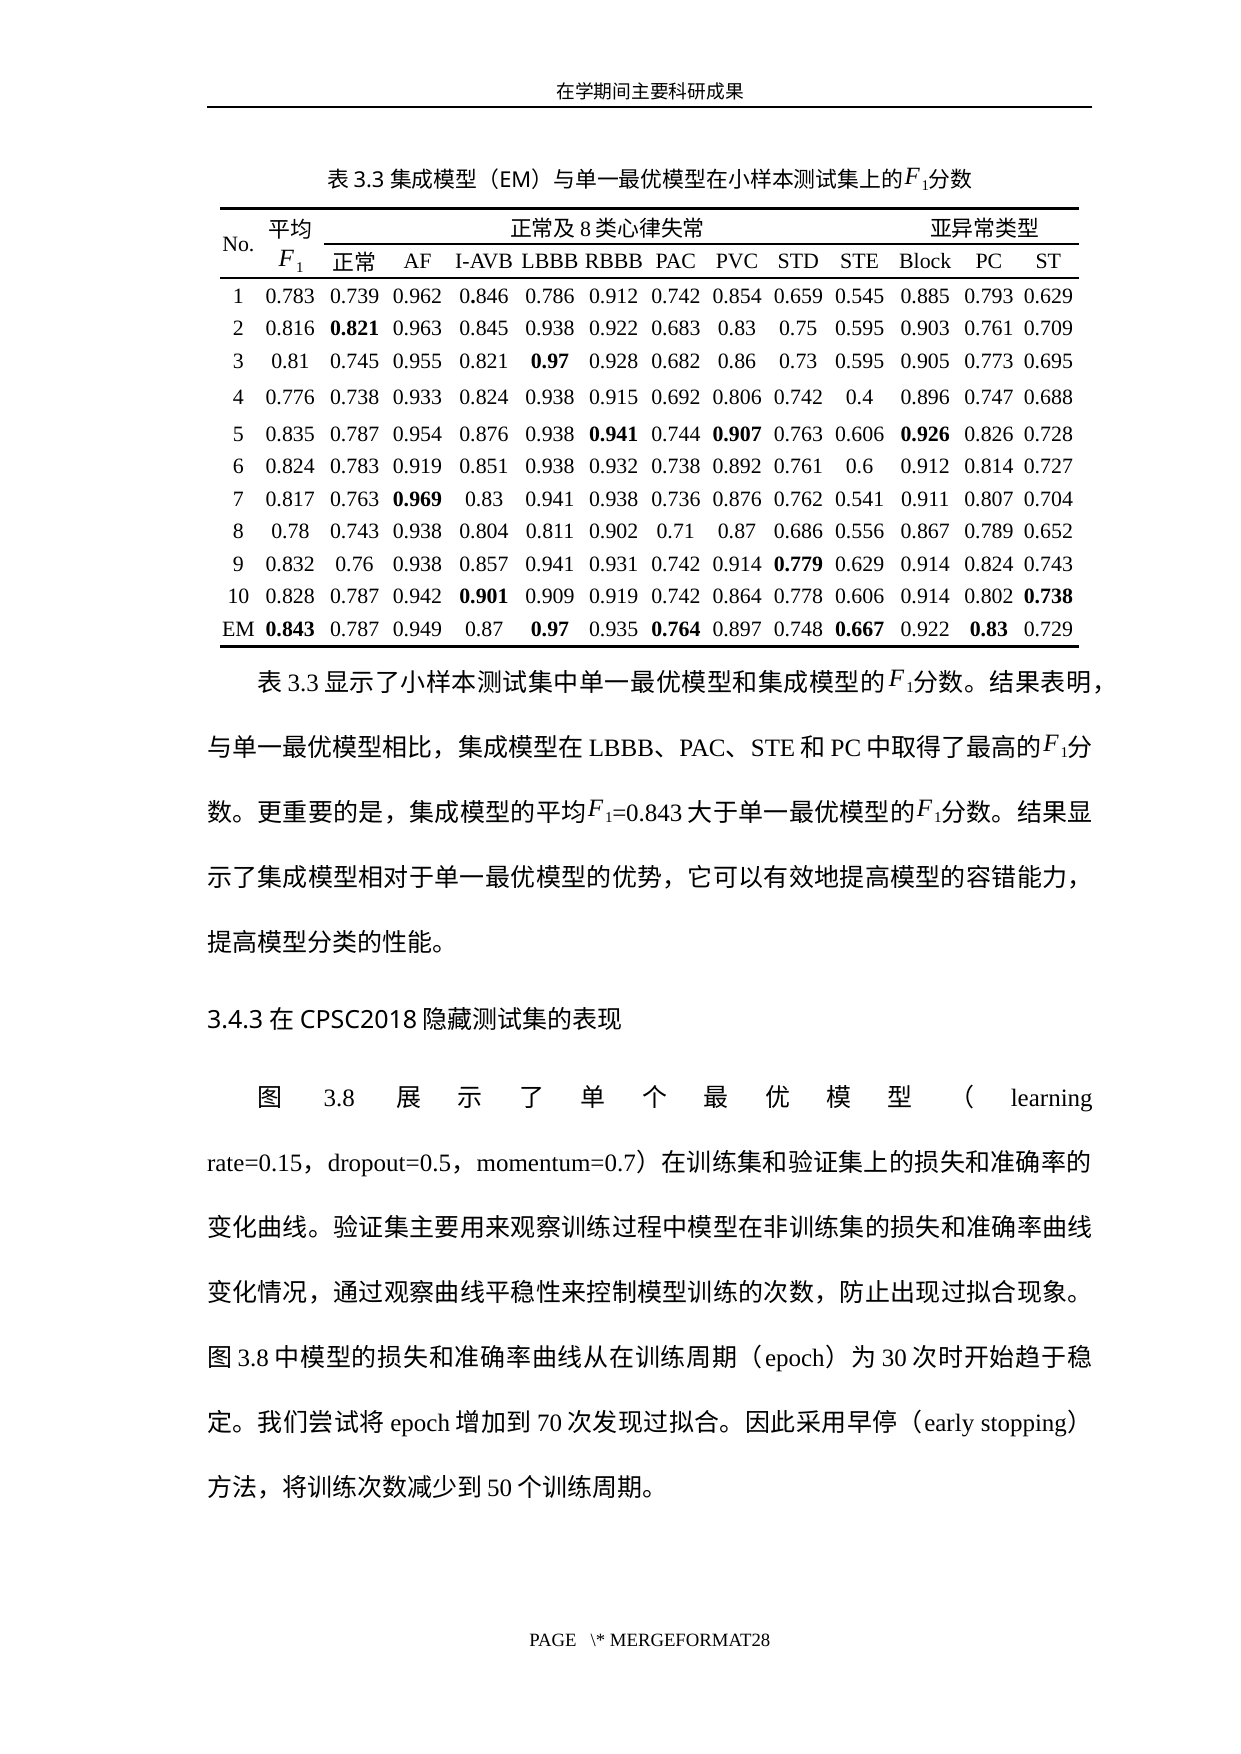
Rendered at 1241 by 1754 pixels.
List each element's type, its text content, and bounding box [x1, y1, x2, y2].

table_cell 0.854 [706, 279, 767, 312]
table_cell 0.76 [324, 547, 384, 580]
table_cell 0.867 [890, 515, 960, 547]
text 表3.3 集成模型（EM）与单一最优模型在小样本测试集上的分数 [207, 162, 1092, 194]
table_cell 0.744 [645, 417, 706, 450]
table_cell 0.659 [768, 279, 829, 312]
table_cell 0.926 [890, 417, 960, 450]
table_cell 0.846 [450, 279, 517, 312]
table_cell 0.969 [384, 482, 450, 515]
table_cell 0.783 [256, 279, 324, 312]
table_header 亚异常类型 [890, 210, 1079, 243]
table_cell 0.814 [960, 450, 1017, 482]
table_cell 0.876 [706, 482, 767, 515]
table_cell 0.787 [324, 417, 384, 450]
table_cell PAC [645, 245, 706, 277]
table_cell 9 [220, 547, 256, 580]
text 图3.8展示了单个最优模型（learning rate=0.15，dropout=0.5，momentum=0.7）在训练集和验证集上的损失和准确率的变化曲线。验证集主要用来观察训练过程中模型在非训练集的损失和准确率曲线变化情况，通过观察曲线平稳性来控制模型训练的次数，防止出现过拟合现象。图3.8中模型的损失和准确率曲线从在训练周期（epoch）为30次时开始趋于稳定。我们尝试将epoch增加到70次发现过拟合。因此采用早停（early stopping）方法，将训练次数减少到50个训练周期。 [207, 1063, 1092, 1518]
table_cell 0.912 [890, 450, 960, 482]
table_cell 0.71 [645, 515, 706, 547]
table_cell 0.804 [450, 515, 517, 547]
table_cell 0.541 [829, 482, 890, 515]
table_cell 0.821 [324, 312, 384, 344]
subtitle 3.4.3 在CPSC2018隐藏测试集的表现 [207, 985, 1092, 1050]
table_cell 0.761 [960, 312, 1017, 344]
table_cell 0.595 [829, 312, 890, 344]
table_cell 0.949 [384, 612, 450, 645]
table_cell 0.688 [1018, 377, 1079, 417]
table_cell 0.817 [256, 482, 324, 515]
table_header 平均 [256, 210, 324, 277]
table_cell 0.743 [324, 515, 384, 547]
table_cell 0.914 [890, 580, 960, 612]
table_cell 0.903 [890, 312, 960, 344]
table_cell PVC [706, 245, 767, 277]
table_cell 0.955 [384, 344, 450, 377]
table_cell EM [220, 612, 256, 645]
table_cell 0.606 [829, 580, 890, 612]
table_cell 0.857 [450, 547, 517, 580]
table_cell 0.778 [768, 580, 829, 612]
table_cell 0.763 [324, 482, 384, 515]
table_cell 0.896 [890, 377, 960, 417]
table_cell 0.933 [384, 377, 450, 417]
table_cell 0.789 [960, 515, 1017, 547]
table_cell 7 [220, 482, 256, 515]
table_cell 0.941 [518, 547, 582, 580]
table_header No. [220, 210, 256, 277]
table_cell 0.826 [960, 417, 1017, 450]
table_cell 0.915 [582, 377, 645, 417]
table_cell 0.738 [645, 450, 706, 482]
table_cell 正常 [324, 245, 384, 277]
table_cell 0.87 [450, 612, 517, 645]
table_cell 0.963 [384, 312, 450, 344]
table_cell 0.742 [768, 377, 829, 417]
table_cell 0.97 [518, 344, 582, 377]
table_cell 10 [220, 580, 256, 612]
table_cell 0.652 [1018, 515, 1079, 547]
table_cell 0.962 [384, 279, 450, 312]
table_cell 0.779 [768, 547, 829, 580]
table_cell 0.935 [582, 612, 645, 645]
table_cell 0.761 [768, 450, 829, 482]
table_cell LBBB [518, 245, 582, 277]
table_cell 0.743 [1018, 547, 1079, 580]
table_cell 0.786 [518, 279, 582, 312]
table_cell 0.851 [450, 450, 517, 482]
table_cell 0.922 [890, 612, 960, 645]
table_cell 0.762 [768, 482, 829, 515]
table_cell 0.938 [384, 547, 450, 580]
table_cell 0.556 [829, 515, 890, 547]
table_cell 0.828 [256, 580, 324, 612]
table_cell 0.692 [645, 377, 706, 417]
table_cell 0.773 [960, 344, 1017, 377]
table_cell 0.938 [384, 515, 450, 547]
table_cell 0.835 [256, 417, 324, 450]
table_cell 0.83 [706, 312, 767, 344]
table_cell 0.727 [1018, 450, 1079, 482]
table_cell 5 [220, 417, 256, 450]
table_cell 0.763 [768, 417, 829, 450]
table_cell 0.938 [518, 312, 582, 344]
table_cell 0.745 [324, 344, 384, 377]
table_cell 6 [220, 450, 256, 482]
table_cell 0.729 [1018, 612, 1079, 645]
table_cell 0.905 [890, 344, 960, 377]
table_cell 0.81 [256, 344, 324, 377]
table_cell 0.739 [324, 279, 384, 312]
table_cell Block [890, 245, 960, 277]
table_cell 0.876 [450, 417, 517, 450]
table_cell 0.545 [829, 279, 890, 312]
table_cell 0.832 [256, 547, 324, 580]
table_cell 0.787 [324, 580, 384, 612]
table_cell 0.885 [890, 279, 960, 312]
table_cell 0.941 [518, 482, 582, 515]
table_cell 0.914 [890, 547, 960, 580]
table_cell 0.897 [706, 612, 767, 645]
table_cell I-AVB [450, 245, 517, 277]
table_cell 0.747 [960, 377, 1017, 417]
table_cell 0.87 [706, 515, 767, 547]
table_cell 3 [220, 344, 256, 377]
table_cell 0.695 [1018, 344, 1079, 377]
table_cell 0.816 [256, 312, 324, 344]
table_cell 0.942 [384, 580, 450, 612]
table_cell 0.807 [960, 482, 1017, 515]
table_cell 0.742 [645, 580, 706, 612]
table_cell 0.811 [518, 515, 582, 547]
table_cell AF [384, 245, 450, 277]
table_cell 0.922 [582, 312, 645, 344]
table_cell 0.824 [256, 450, 324, 482]
table_cell 0.783 [324, 450, 384, 482]
table_cell 0.892 [706, 450, 767, 482]
table_cell 0.667 [829, 612, 890, 645]
table_cell 1 [220, 279, 256, 312]
table_cell 0.901 [450, 580, 517, 612]
table_cell STD [768, 245, 829, 277]
table_cell 0.683 [645, 312, 706, 344]
table_cell 0.793 [960, 279, 1017, 312]
table_cell 0.931 [582, 547, 645, 580]
table_cell 0.704 [1018, 482, 1079, 515]
table_cell 0.909 [518, 580, 582, 612]
table_cell 0.932 [582, 450, 645, 482]
table_cell 0.912 [582, 279, 645, 312]
table_cell 0.764 [645, 612, 706, 645]
table_cell 0.911 [890, 482, 960, 515]
table_cell PC [960, 245, 1017, 277]
table_cell 0.914 [706, 547, 767, 580]
table_cell 0.806 [706, 377, 767, 417]
table_cell 0.97 [518, 612, 582, 645]
table_cell 8 [220, 515, 256, 547]
table_cell 0.629 [1018, 279, 1079, 312]
table_cell 0.824 [450, 377, 517, 417]
table_cell STE [829, 245, 890, 277]
table_cell 0.748 [768, 612, 829, 645]
table_cell 0.6 [829, 450, 890, 482]
table_cell 0.4 [829, 377, 890, 417]
table_cell 0.686 [768, 515, 829, 547]
table_cell 0.83 [450, 482, 517, 515]
table_cell 0.738 [1018, 580, 1079, 612]
table_cell 0.709 [1018, 312, 1079, 344]
table_cell 0.73 [768, 344, 829, 377]
table_cell 0.902 [582, 515, 645, 547]
table_cell 0.738 [324, 377, 384, 417]
table_cell 0.595 [829, 344, 890, 377]
table_cell RBBB [582, 245, 645, 277]
table_cell 0.954 [384, 417, 450, 450]
table_cell 0.75 [768, 312, 829, 344]
table_cell 0.938 [518, 377, 582, 417]
table_cell 2 [220, 312, 256, 344]
table_cell 0.728 [1018, 417, 1079, 450]
table_cell 0.907 [706, 417, 767, 450]
table_cell 0.802 [960, 580, 1017, 612]
table_cell 0.86 [706, 344, 767, 377]
table_cell 0.938 [518, 417, 582, 450]
table_cell 0.742 [645, 279, 706, 312]
table_cell 0.787 [324, 612, 384, 645]
table_cell 0.824 [960, 547, 1017, 580]
table_cell 0.843 [256, 612, 324, 645]
table_cell 0.606 [829, 417, 890, 450]
table_cell 0.864 [706, 580, 767, 612]
table_cell 0.83 [960, 612, 1017, 645]
table_cell 0.919 [582, 580, 645, 612]
table_cell ST [1018, 245, 1079, 277]
table_cell 0.938 [582, 482, 645, 515]
table_header 正常及8类心律失常 [324, 210, 890, 243]
table_cell 0.629 [829, 547, 890, 580]
table_cell 0.776 [256, 377, 324, 417]
table_cell 0.845 [450, 312, 517, 344]
table_cell 0.682 [645, 344, 706, 377]
table_cell 0.938 [518, 450, 582, 482]
table_cell 4 [220, 377, 256, 417]
table_cell 0.742 [645, 547, 706, 580]
table_cell 0.78 [256, 515, 324, 547]
table_cell 0.941 [582, 417, 645, 450]
table_cell 0.736 [645, 482, 706, 515]
table_cell 0.821 [450, 344, 517, 377]
table_cell 0.919 [384, 450, 450, 482]
table_cell 0.928 [582, 344, 645, 377]
text 表3.3显示了小样本测试集中单一最优模型和集成模型的分数。结果表明，与单一最优模型相比，集成模型在LBBB、PAC、STE和PC中取得了最高的分数。更重要的是，集成模型的平均=0.843大于单一最优模型的分数。结果显示了集成模型相对于单一最优模型的优势，它可以有效地提高模型的容错能力，提高模型分类的性能。 [207, 648, 1092, 973]
